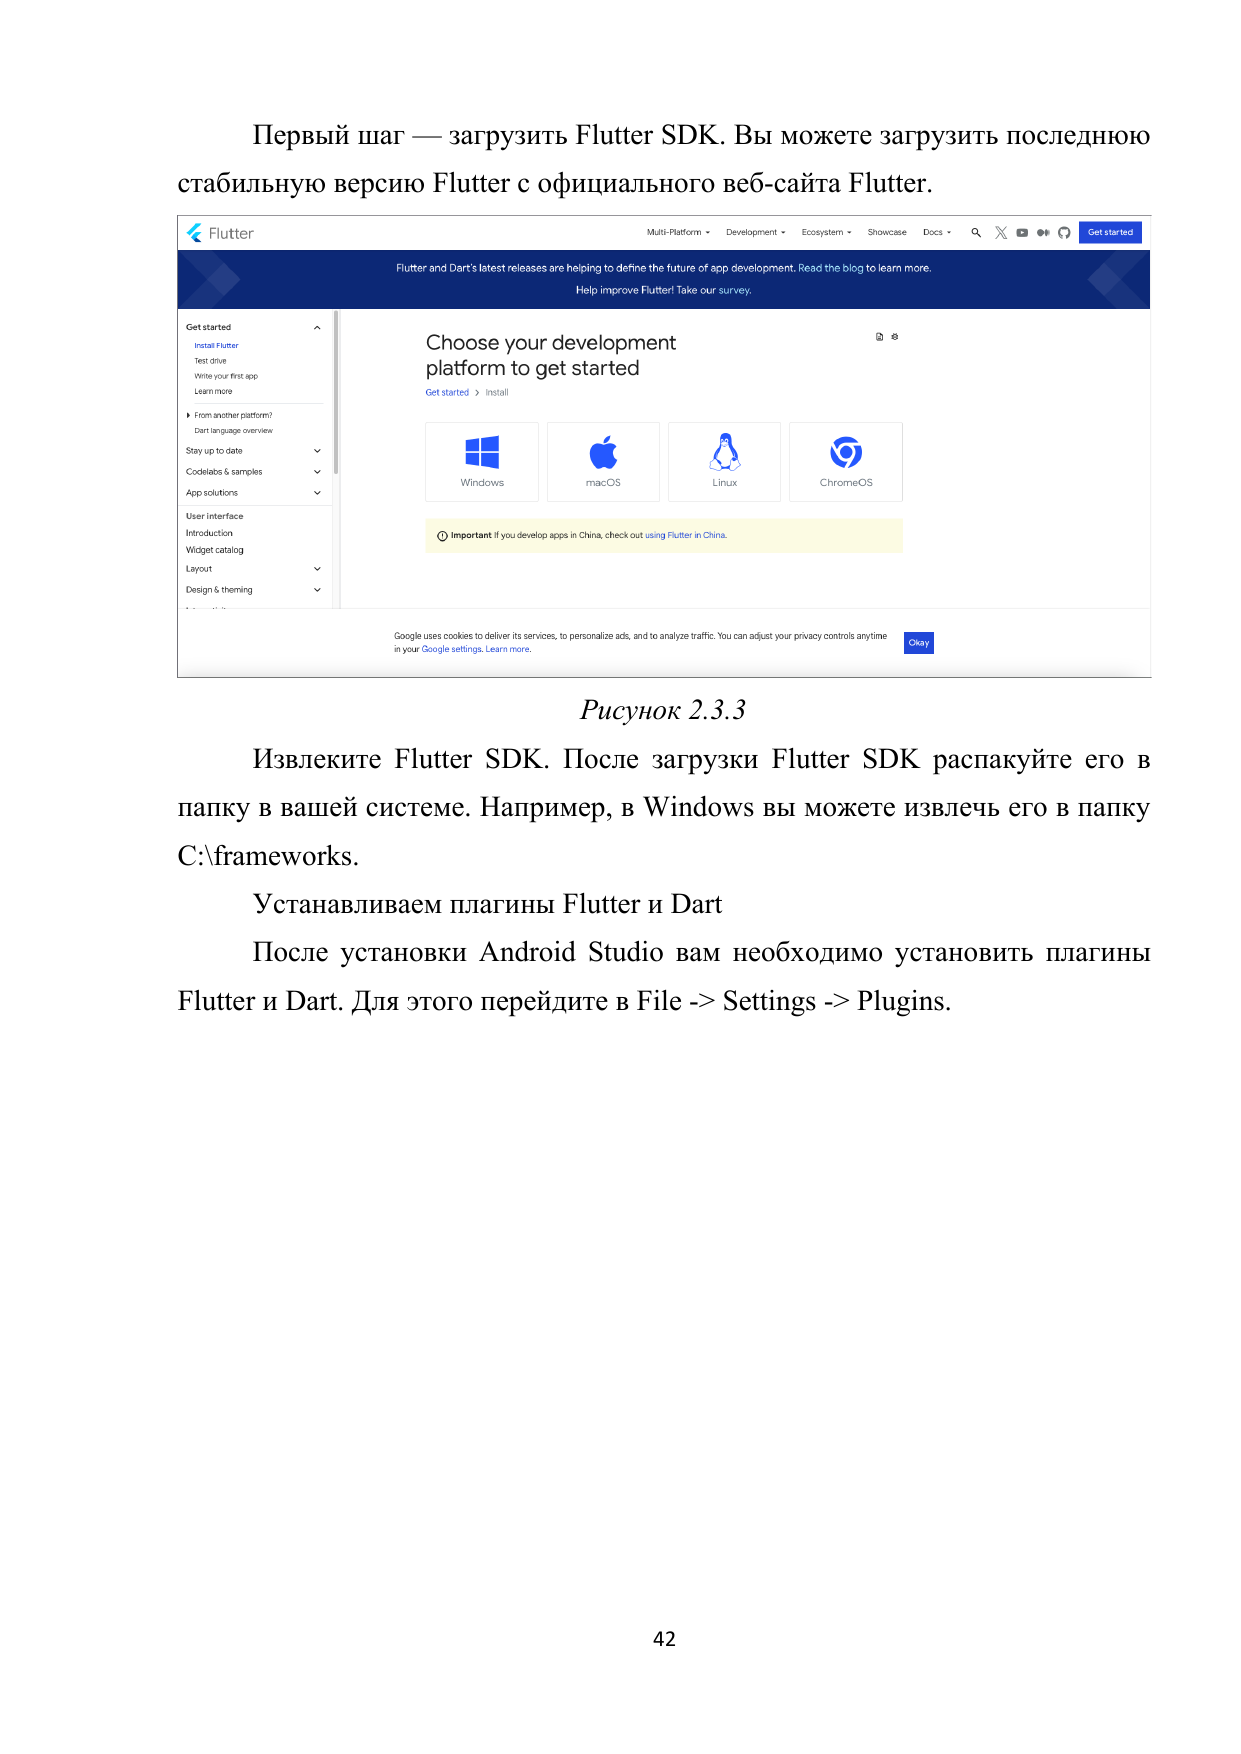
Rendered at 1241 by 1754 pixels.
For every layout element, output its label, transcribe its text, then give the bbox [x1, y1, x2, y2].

text После установки Android Studio вам необходимо установить плагины Flutter и Dart. Для этого перейдите в File -> Settings -> Plugins. [177, 936, 1152, 1017]
text Рисунок 2.3.3 [177, 694, 1152, 726]
text Извлеките Flutter SDK. После загрузки Flutter SDK распакуйте его в папку в вашей системе. Например, в Windows вы можете извлечь его в папку C:\frameworks. [177, 742, 1152, 871]
text Устанавливаем плагины Flutter и Dart [177, 887, 1152, 920]
text Первый шаг — загрузить Flutter SDK. Вы можете загрузить последнюю стабильную версию Flutter с официального веб-сайта Flutter. [177, 118, 1152, 199]
picture [177, 215, 1152, 678]
